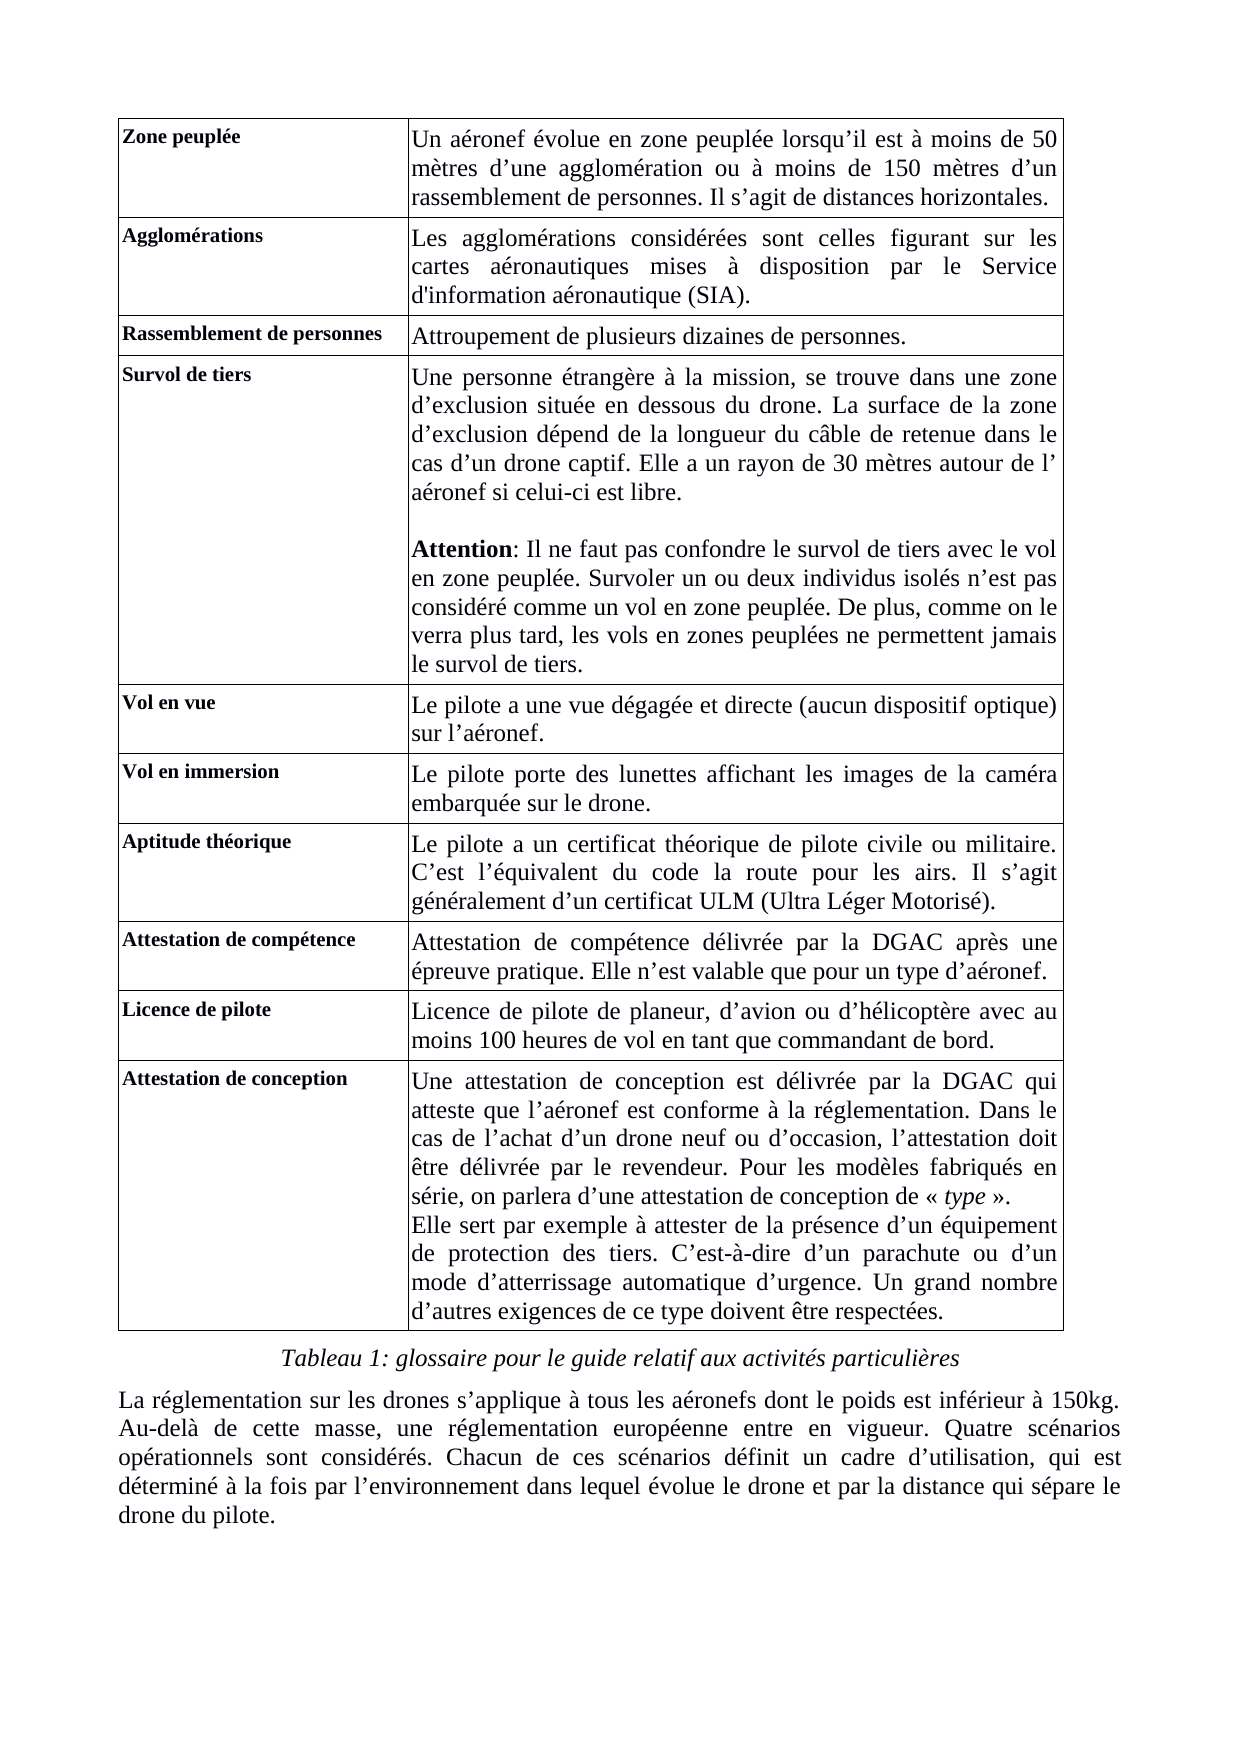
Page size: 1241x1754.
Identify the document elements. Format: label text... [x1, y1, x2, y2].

text La réglementation sur les drones s’applique à tous les aéronefs dont le poids est inférieur à 150kg. Au-delà de cette masse, une réglementation européenne entre en vigueur. Quatre scénarios opérationnels sont considérés. Chacun de ces scénarios définit un cadre d’utilisation, qui est déterminé à la fois par l’environnement dans lequel évolue le drone et par la distance qui sépare le drone du pilote. [118, 1385, 1122, 1528]
table_cell Rassemblement de personnes [119, 316, 408, 355]
table_cell Les agglomérations considérées sont celles figurant sur les cartes aéronautiques mises à disposition par le Service d'information aéronautique (SIA). [409, 218, 1063, 314]
table_cell Survol de tiers [119, 356, 408, 683]
table_cell Une personne étrangère à la mission, se trouve dans une zone d’exclusion située en dessous du drone. La surface de la zone d’exclusion dépend de la longueur du câble de retenue dans le cas d’un drone captif. Elle a un rayon de 30 mètres autour de l’ aéronef si celui-ci est libre. Attention: Il ne faut pas confondre le survol de tiers avec le vol en zone peuplée. Survoler un ou deux individus isolés n’est pas considéré comme un vol en zone peuplée. De plus, comme on le verra plus tard, les vols en zones peuplées ne permettent jamais le survol de tiers. [409, 356, 1063, 683]
table_cell Attestation de conception [119, 1061, 408, 1330]
table_cell Aptitude théorique [119, 824, 408, 921]
table_cell Licence de pilote [119, 991, 408, 1060]
table_cell Attroupement de plusieurs dizaines de personnes. [409, 316, 1063, 355]
table_cell Le pilote a un certificat théorique de pilote civile ou militaire. C’est l’équivalent du code la route pour les airs. Il s’agit généralement d’un certificat ULM (Ultra Léger Motorisé). [409, 824, 1063, 921]
table_cell Attestation de compétence délivrée par la DGAC après une épreuve pratique. Elle n’est valable que pour un type d’aéronef. [409, 922, 1063, 990]
table_header Zone peuplée [119, 119, 408, 216]
table_cell Le pilote a une vue dégagée et directe (aucun dispositif optique) sur l’aéronef. [409, 685, 1063, 753]
table_cell Une attestation de conception est délivrée par la DGAC qui atteste que l’aéronef est conforme à la réglementation. Dans le cas de l’achat d’un drone neuf ou d’occasion, l’attestation doit être délivrée par le revendeur. Pour les modèles fabriqués en série, on parlera d’une attestation de conception de « type ». Elle sert par exemple à attester de la présence d’un équipement de protection des tiers. C’est-à-dire d’un parachute ou d’un mode d’atterrissage automatique d’urgence. Un grand nombre d’autres exigences de ce type doivent être respectées. [409, 1061, 1063, 1330]
table_header Un aéronef évolue en zone peuplée lorsqu’il est à moins de 50 mètres d’une agglomération ou à moins de 150 mètres d’un rassemblement de personnes. Il s’agit de distances horizontales. [409, 119, 1063, 216]
table_cell Agglomérations [119, 218, 408, 314]
table_cell Licence de pilote de planeur, d’avion ou d’hélicoptère avec au moins 100 heures de vol en tant que commandant de bord. [409, 991, 1063, 1060]
text Tableau 1: glossaire pour le guide relatif aux activités particulières [118, 1343, 1122, 1372]
table_cell Vol en vue [119, 685, 408, 753]
table_cell Attestation de compétence [119, 922, 408, 990]
table_cell Le pilote porte des lunettes affichant les images de la caméra embarquée sur le drone. [409, 754, 1063, 822]
table_cell Vol en immersion [119, 754, 408, 822]
